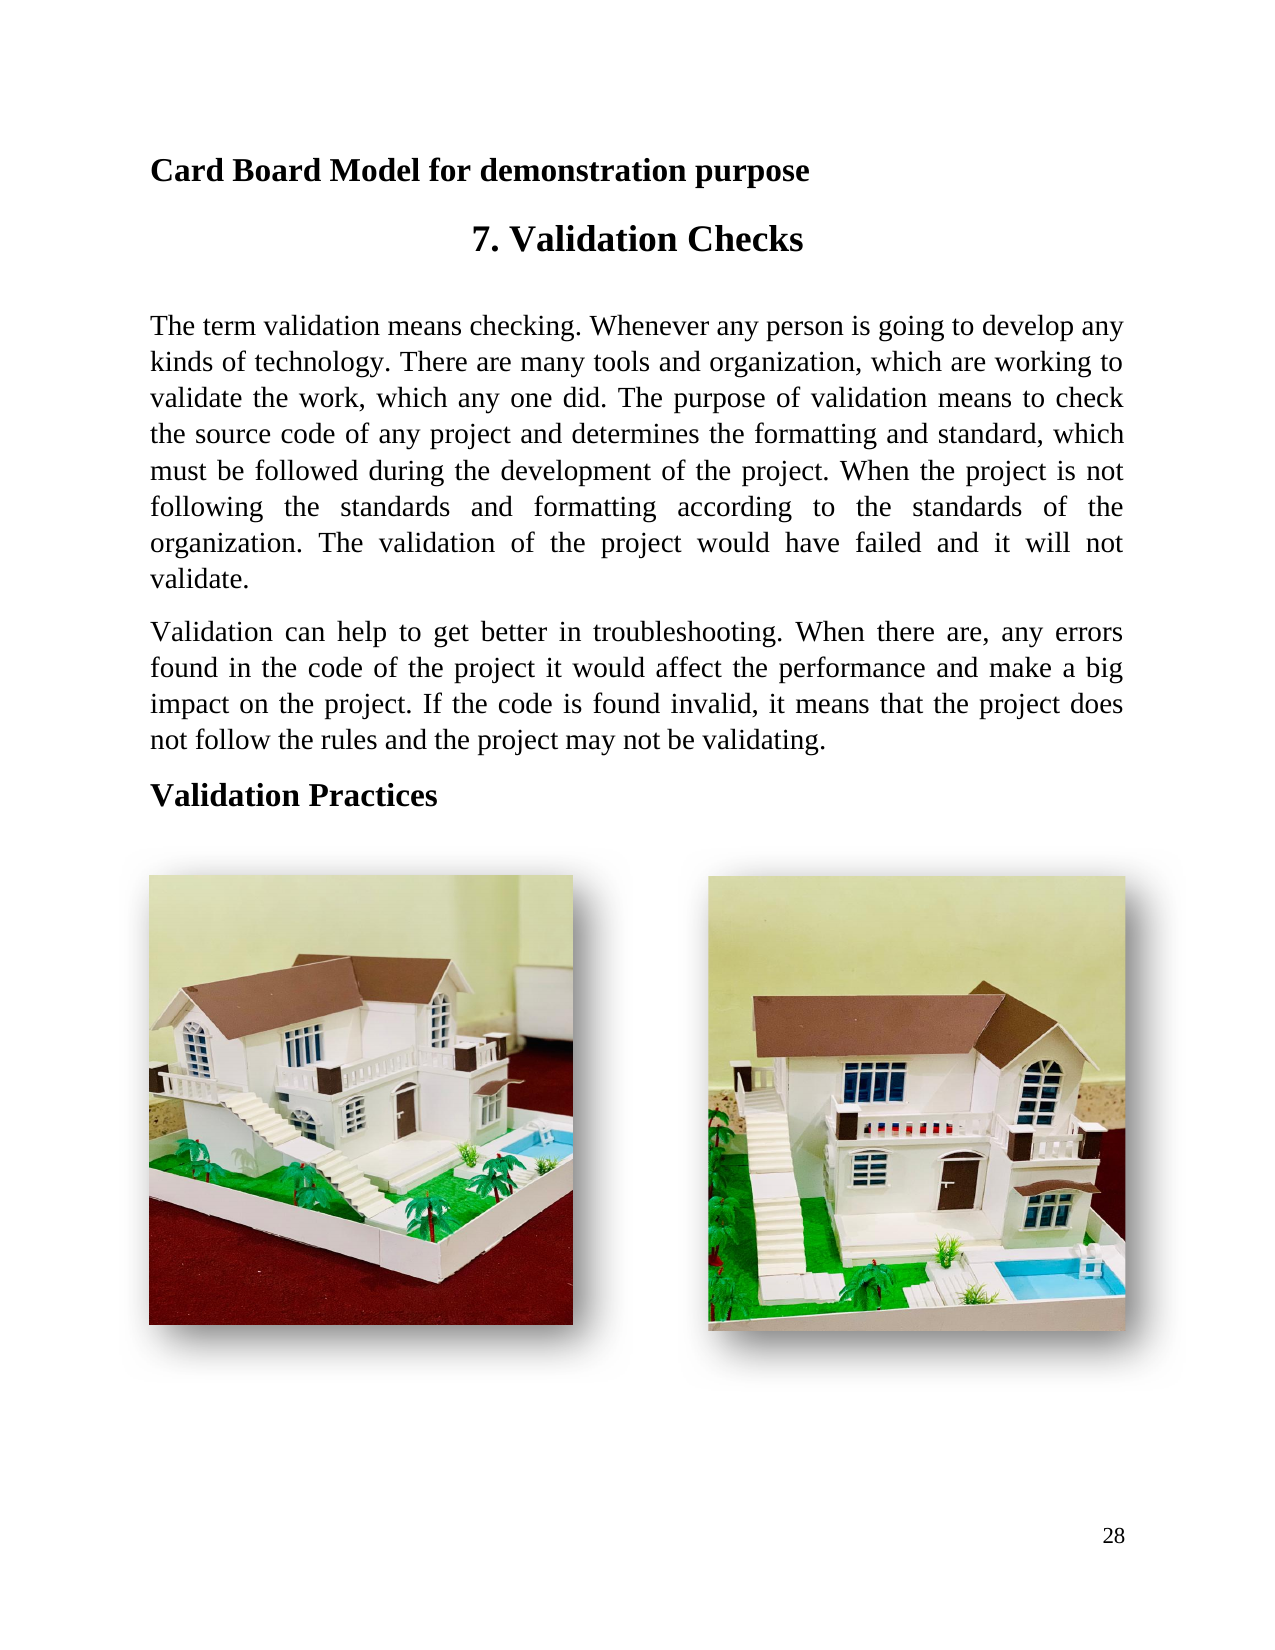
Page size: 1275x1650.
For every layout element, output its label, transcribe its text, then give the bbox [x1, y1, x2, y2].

text Card Board Model for demonstration purpose [150, 150, 1125, 188]
subtitle 7. Validation Checks [150, 216, 1125, 259]
text Validation Practices [150, 775, 1125, 813]
picture [708, 876, 1126, 1331]
picture [149, 875, 573, 1325]
text The term validation means checking. Whenever any person is going to develop any kinds of technology. There are many tools and organization, which are working to validate the work, which any one did. The purpose of validation means to check the source code of any project and determines the formatting and standard, which must be followed during the development of the project. When the project is not following the standards and formatting according to the standards of the organization. The validation of the project would have failed and it will not validate. [150, 308, 1125, 594]
text Validation can help to get better in troubleshooting. When there are, any errors found in the code of the project it would affect the performance and make a big impact on the project. If the code is found invalid, it means that the project does not follow the rules and the project may not be validating. [150, 614, 1125, 756]
